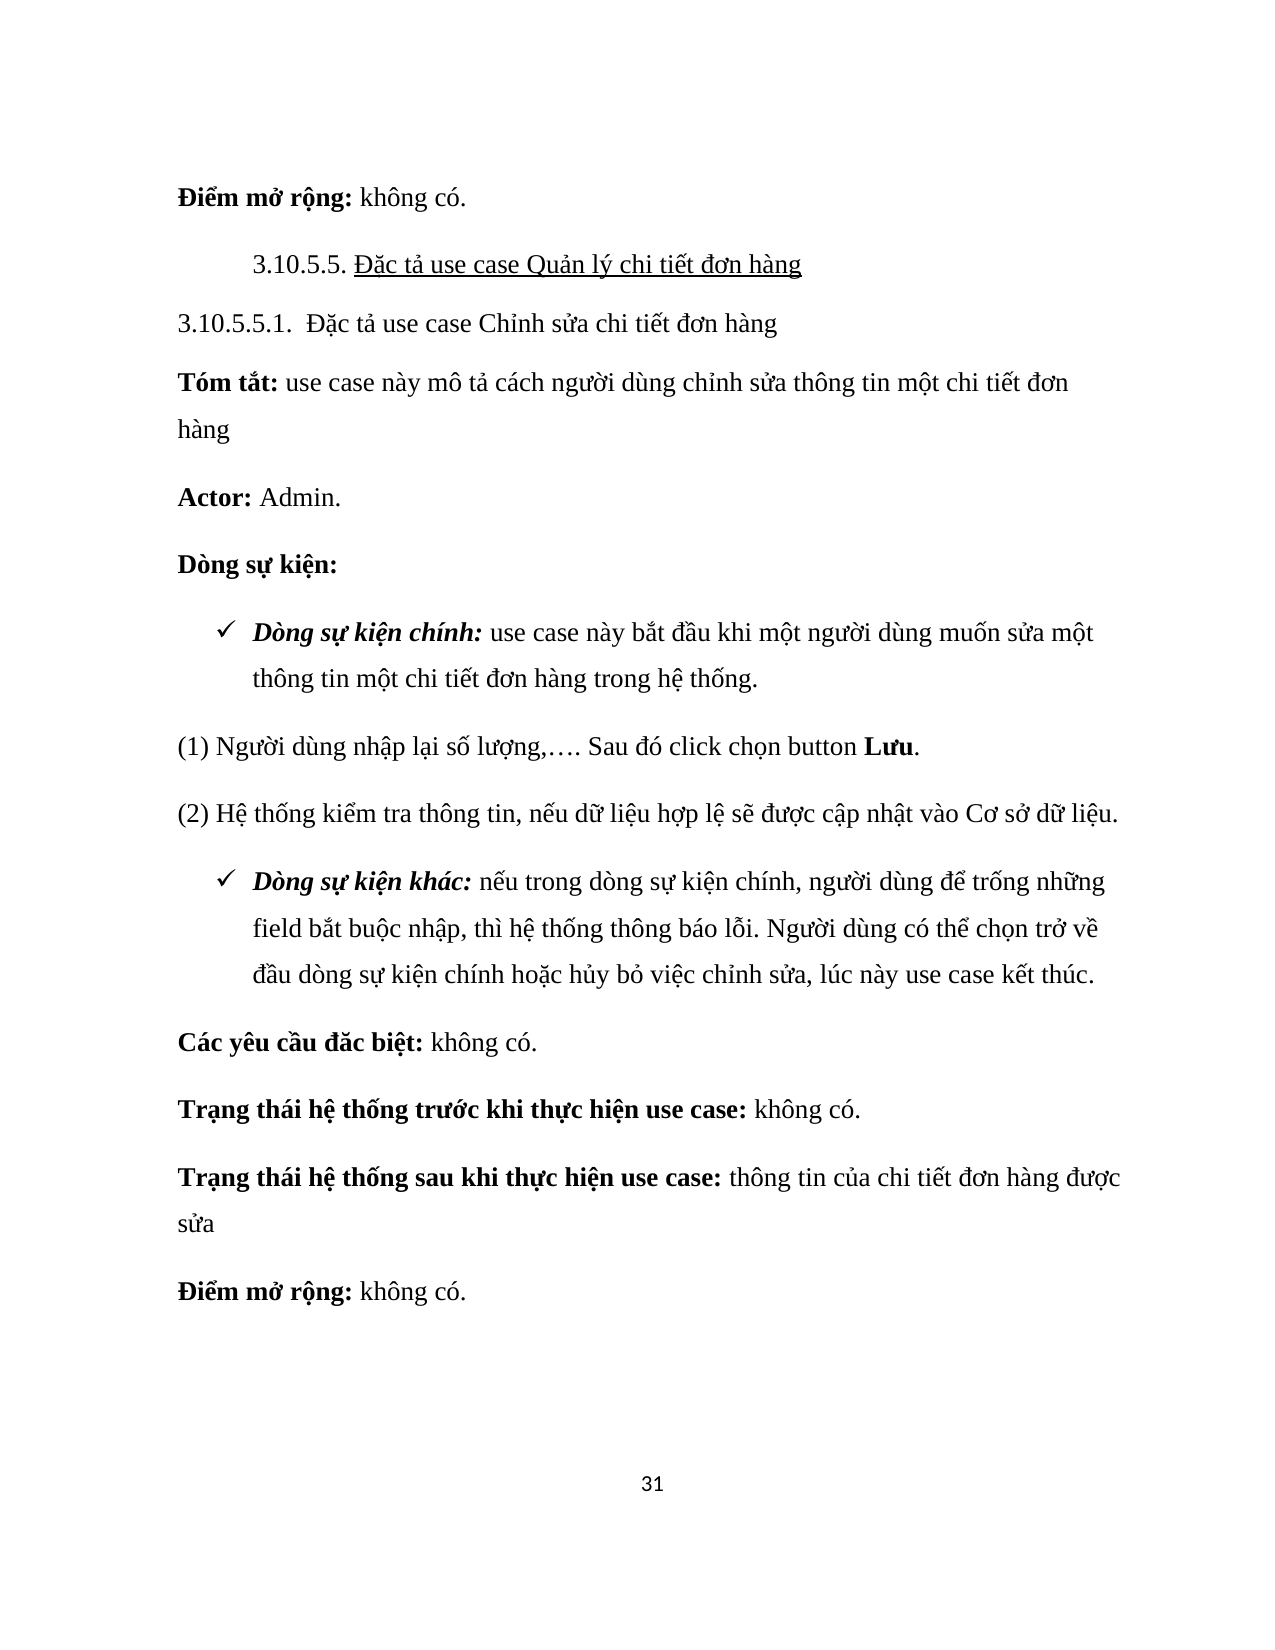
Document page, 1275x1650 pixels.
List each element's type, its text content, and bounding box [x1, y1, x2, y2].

text Trạng thái hệ thống trước khi thực hiện use case: không có. [177, 1093, 1127, 1124]
text Trạng thái hệ thống sau khi thực hiện use case: thông tin của chi tiết đơn hàng được sửa [177, 1161, 1127, 1239]
text (2) Hệ thống kiểm tra thông tin, nếu dữ liệu hợp lệ sẽ được cập nhật vào Cơ sở dữ liệu. [177, 797, 1127, 829]
subtitle Đặc tả use case Quản lý chi tiết đơn hàng [252, 248, 1127, 279]
text (1) Người dùng nhập lại số lượng,…. Sau đó click chọn button Lưu. [177, 730, 1127, 761]
text Dòng sự kiện: [177, 548, 1127, 579]
text Điểm mở rộng: không có. [177, 1275, 1127, 1306]
text Điểm mở rộng: không có. [177, 181, 1127, 212]
subtitle Đặc tả use case Chỉnh sửa chi tiết đơn hàng [177, 307, 1127, 338]
list Dòng sự kiện khác: nếu trong dòng sự kiện chính, người dùng để trống những field bắt buộc nhập, thì hệ thống thông báo lỗi. Người dùng có thể chọn trở về đầu dòng sự kiện chính hoặc hủy bỏ việc chỉnh sửa, lúc này use case kết thúc. [215, 865, 1127, 989]
text Các yêu cầu đăc biệt: không có. [177, 1026, 1127, 1057]
text Tóm tắt: use case này mô tả cách người dùng chỉnh sửa thông tin một chi tiết đơn hàng [177, 367, 1127, 444]
text Actor: Admin. [177, 481, 1127, 512]
list Dòng sự kiện chính: use case này bắt đầu khi một người dùng muốn sửa một thông tin một chi tiết đơn hàng trong hệ thống. [215, 616, 1127, 694]
